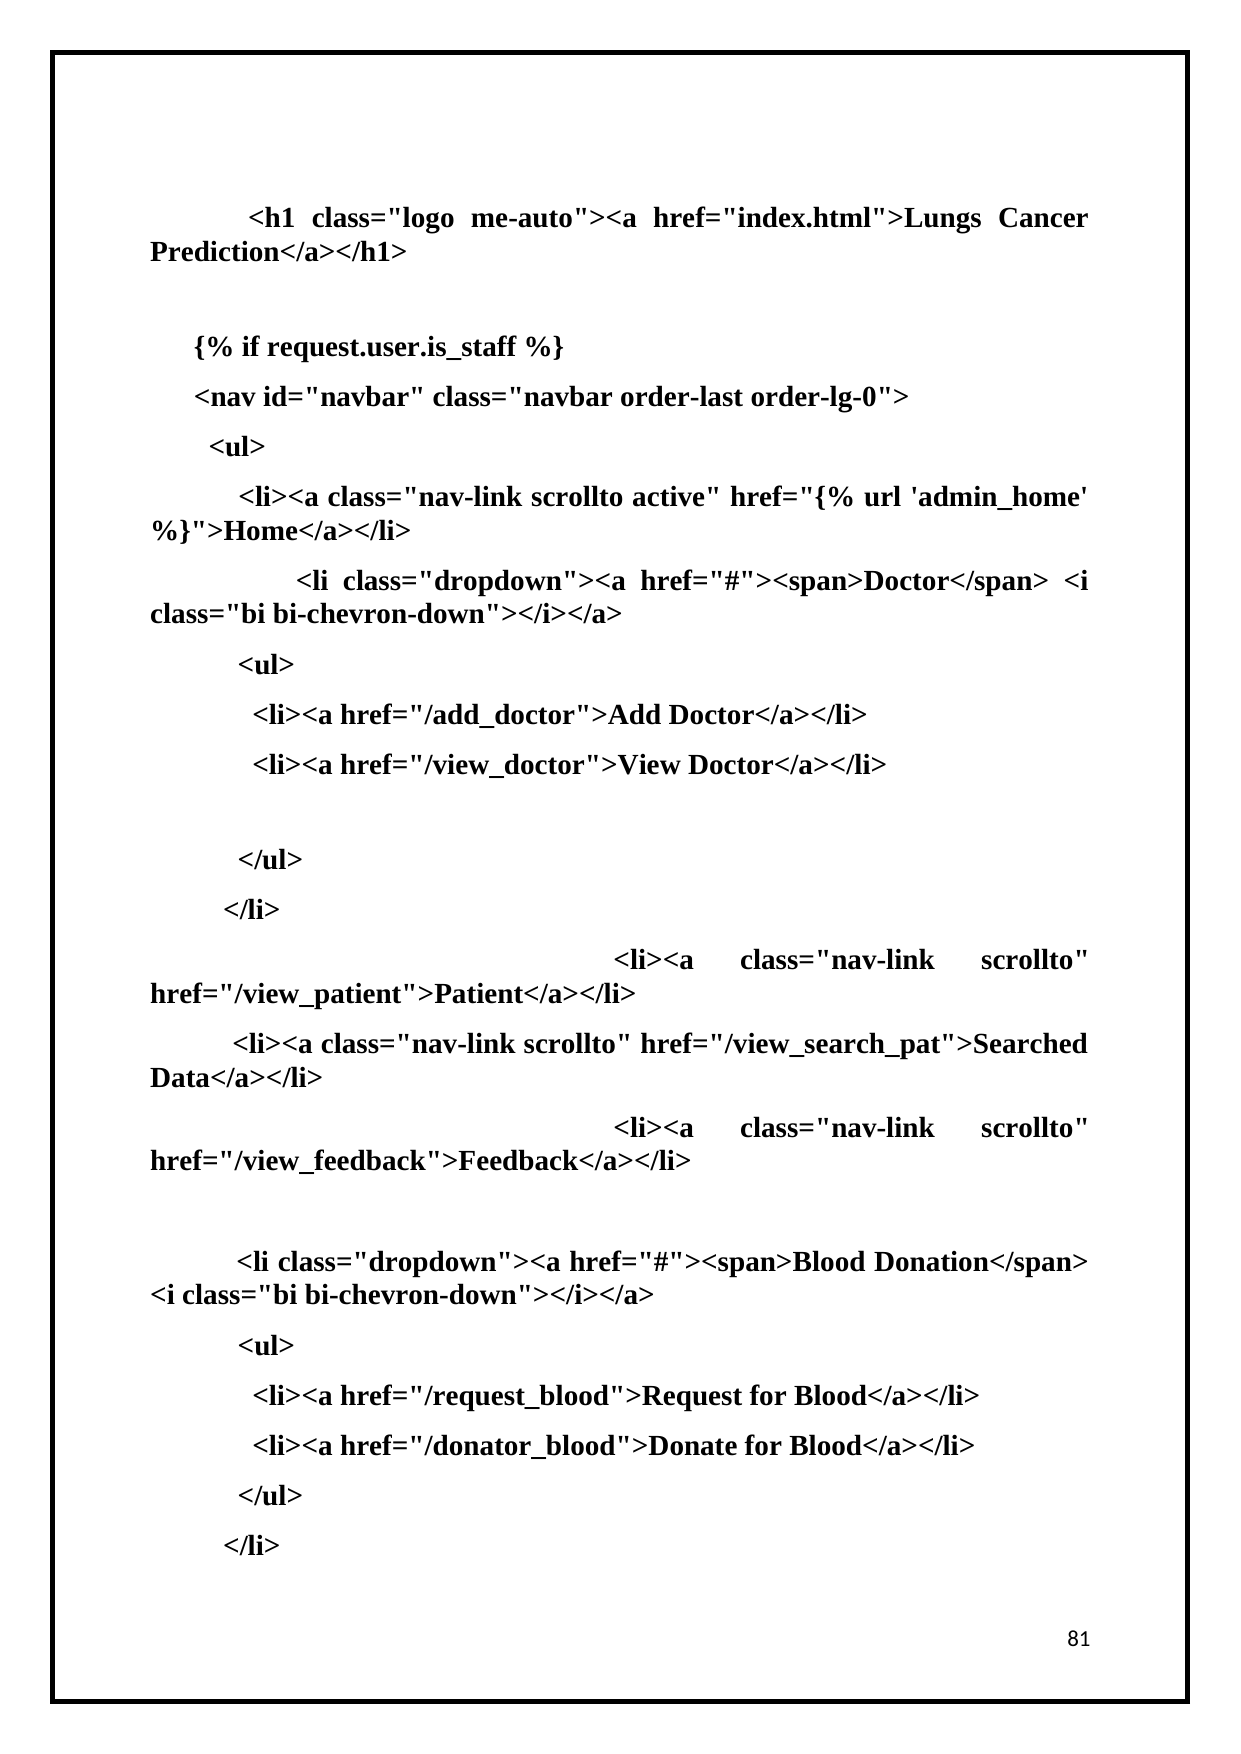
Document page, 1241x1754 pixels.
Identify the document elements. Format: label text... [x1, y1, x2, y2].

text <li><a href="/add_doctor">Add Doctor</a></li> [150, 697, 1090, 731]
text <li><a href="/view_doctor">View Doctor</a></li> [150, 747, 1090, 781]
text <li><a class="nav-link scrollto" href="/view_patient">Patient</a></li> [150, 942, 1090, 1009]
text <li><a href="/donator_blood">Donate for Blood</a></li> [150, 1428, 1090, 1462]
text <li><a class="nav-link scrollto" href="/view_search_pat">Searched Data</a></li> [150, 1026, 1090, 1093]
text </ul> [150, 842, 1090, 876]
text <ul> [150, 1328, 1090, 1361]
text </li> [150, 892, 1090, 926]
text <ul> [150, 647, 1090, 680]
text <li><a href="/request_blood">Request for Blood</a></li> [150, 1378, 1090, 1411]
text {% if request.user.is_staff %} [150, 329, 1090, 362]
text </ul> [150, 1478, 1090, 1512]
text <li class="dropdown"><a href="#"><span>Blood Donation</span> <i class="bi bi-chevron-down"></i></a> [150, 1244, 1090, 1311]
text <li><a class="nav-link scrollto" href="/view_feedback">Feedback</a></li> [150, 1110, 1090, 1177]
text <li><a class="nav-link scrollto active" href="{% url 'admin_home' %}">Home</a></li> [150, 479, 1090, 546]
text <ul> [150, 429, 1090, 463]
text <li class="dropdown"><a href="#"><span>Doctor</span> <i class="bi bi-chevron-down"></i></a> [150, 563, 1090, 630]
text </li> [150, 1528, 1090, 1562]
text <nav id="navbar" class="navbar order-last order-lg-0"> [150, 379, 1090, 412]
text <h1 class="logo me-auto"><a href="index.html">Lungs Cancer Prediction</a></h1> [150, 200, 1090, 267]
